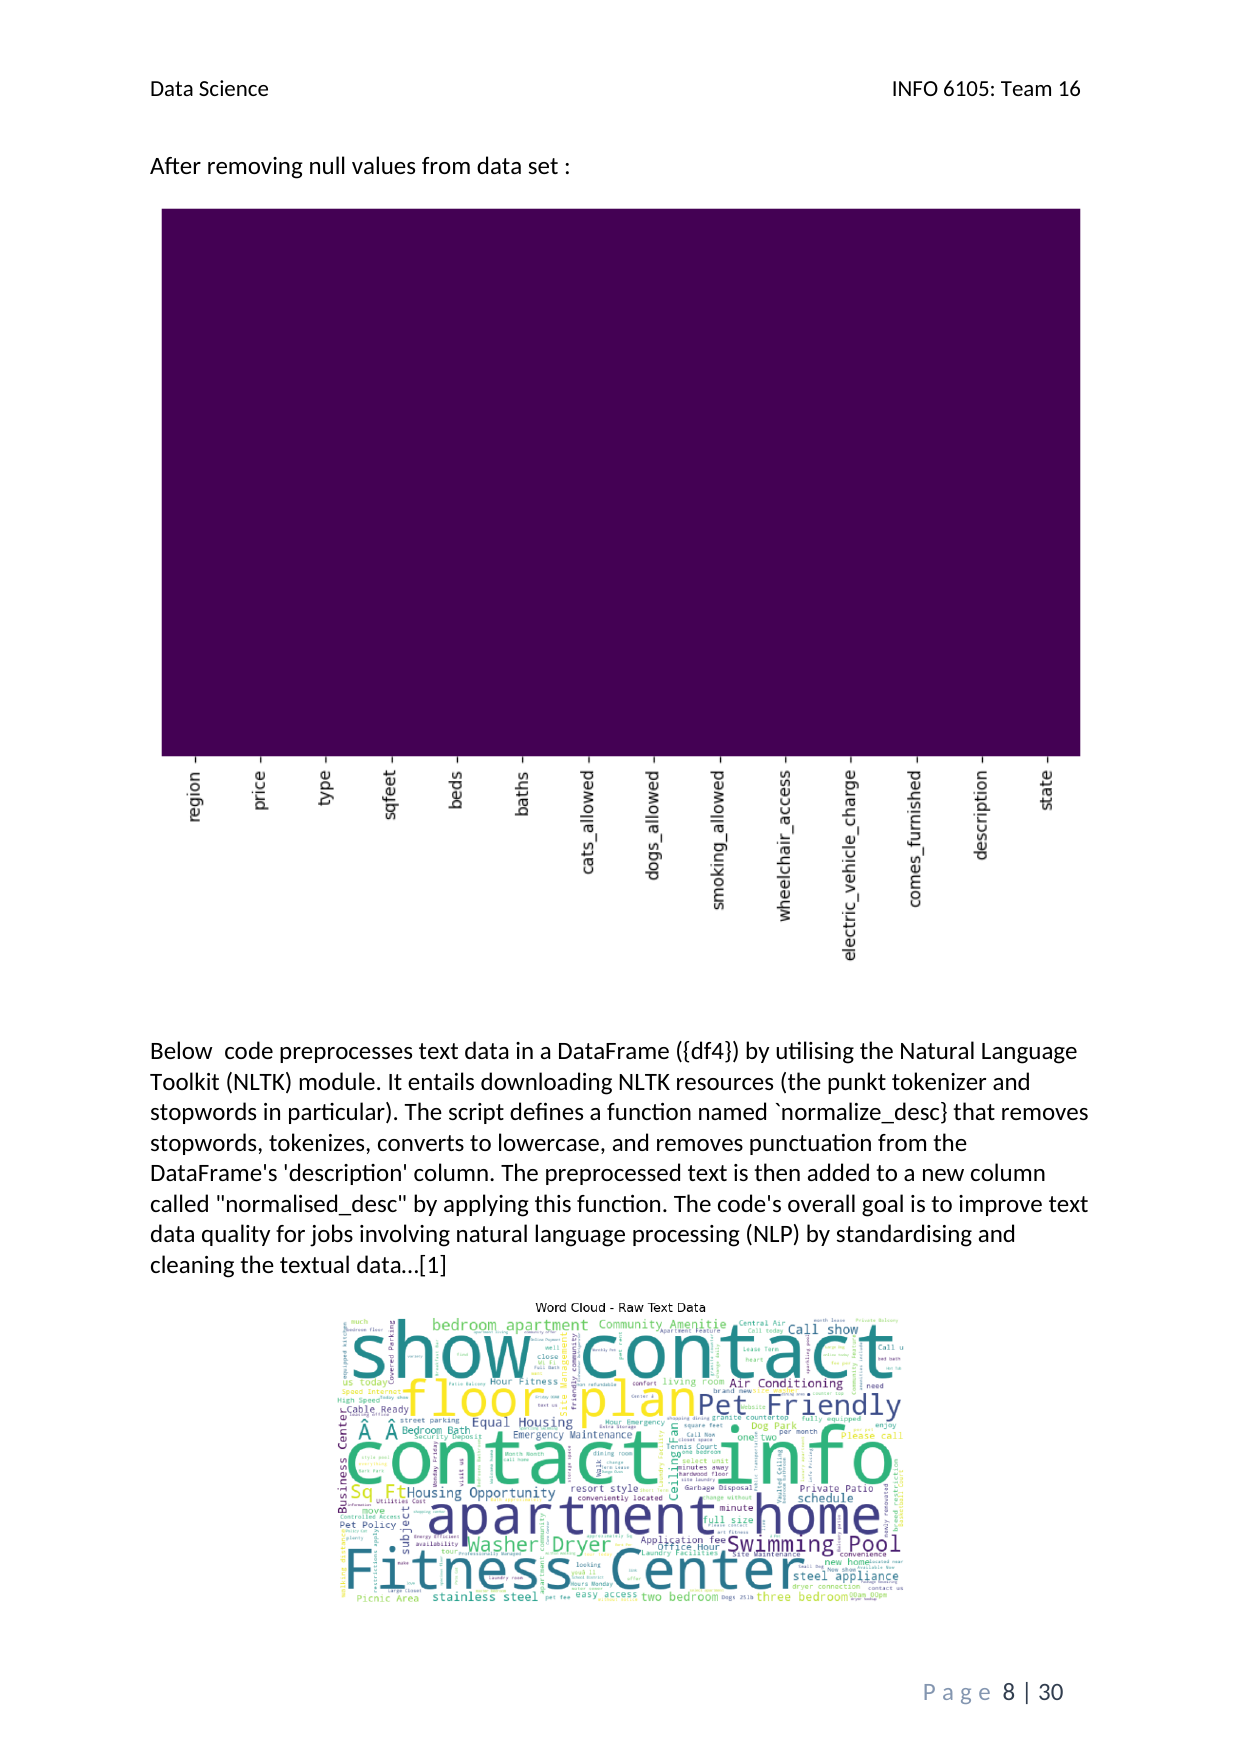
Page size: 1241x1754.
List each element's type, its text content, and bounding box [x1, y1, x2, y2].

picture [150, 197, 1091, 972]
text Below code preprocesses text data in a DataFrame ({df4}) by utilising the Natural Language Toolkit (NLTK) module. It entails downloading NLTK resources (the punkt tokenizer and stopwords in particular). The script defines a function named `normalize_desc} that removes stopwords, tokenizes, converts to lowercase, and removes punctuation from the DataFrame's 'description' column. The preprocessed text is then added to a new column called "normalised_desc" by applying this function. The code's overall goal is to improve text data quality for jobs involving natural language processing (NLP) by standardising and cleaning the textual data…[1] [150, 1035, 1090, 1279]
text After removing null values from data set : [150, 150, 1090, 181]
picture [329, 1296, 912, 1610]
